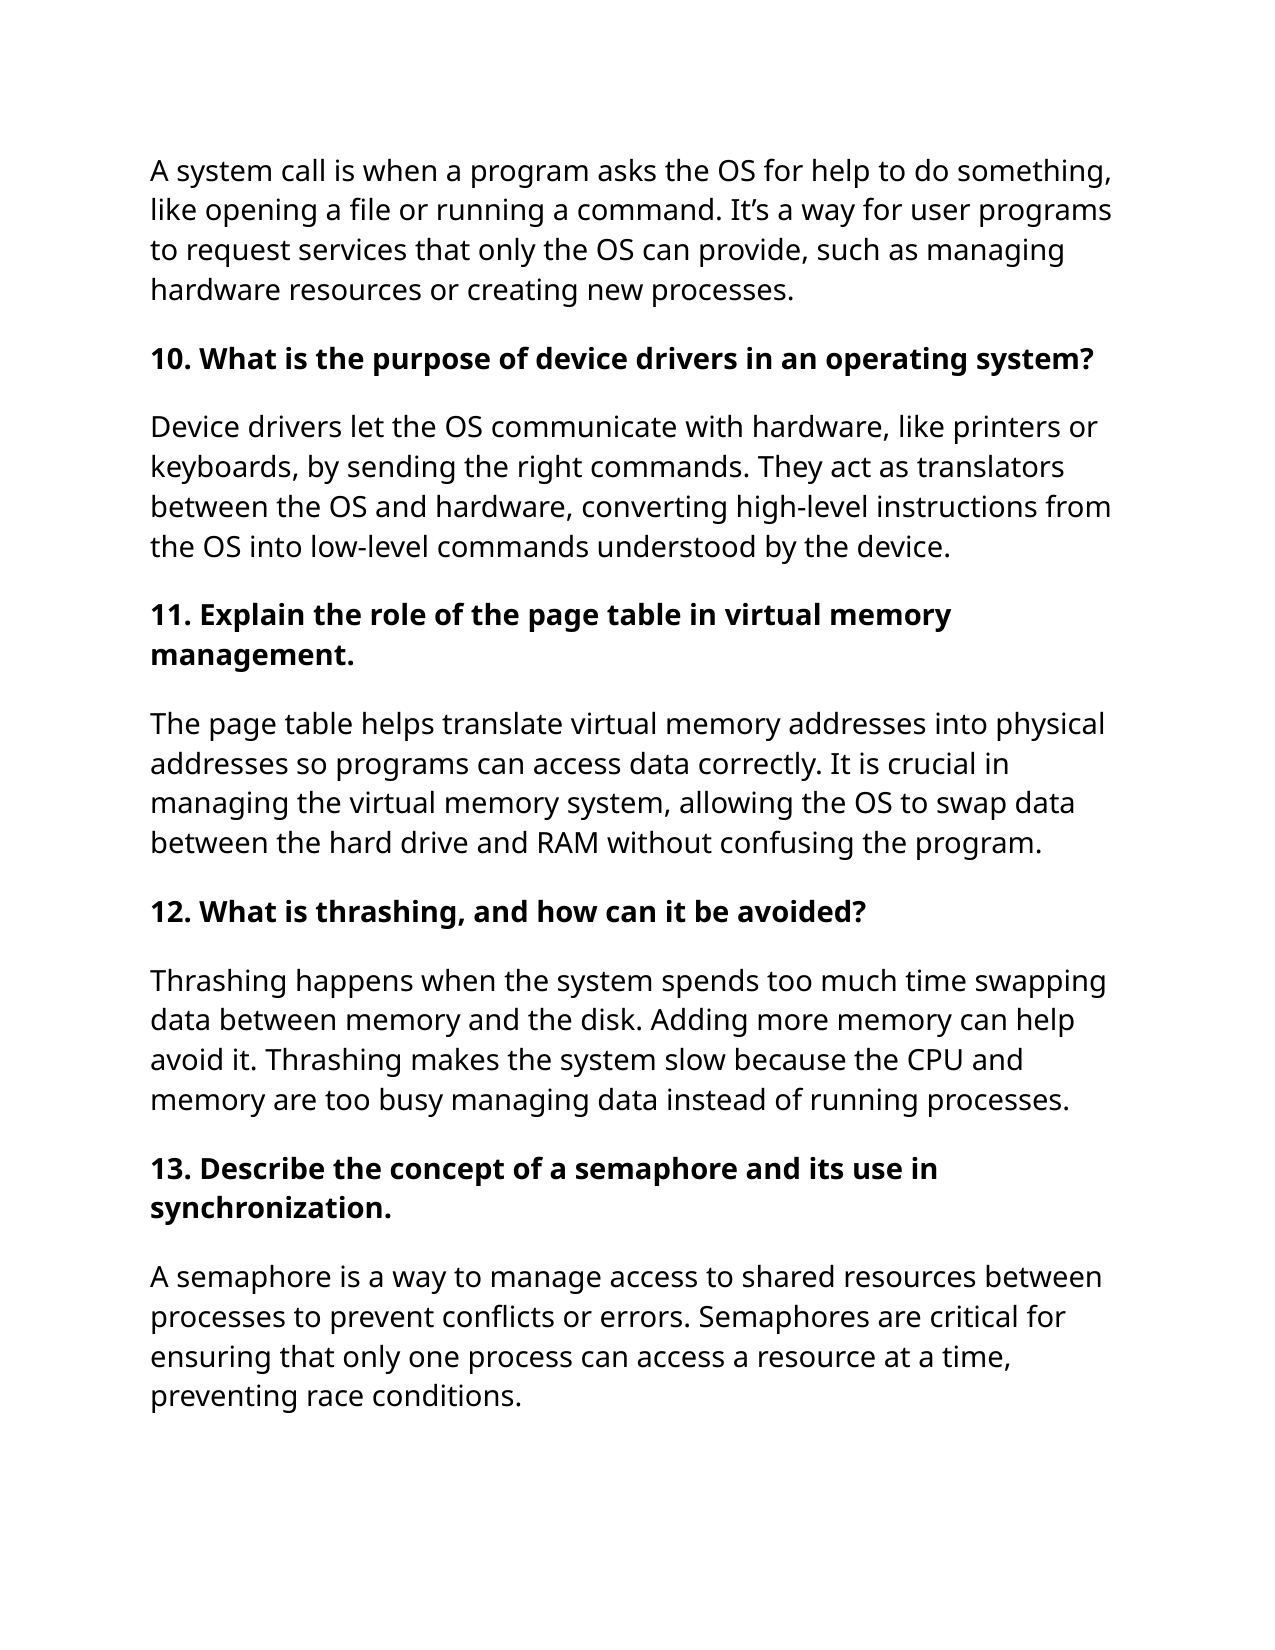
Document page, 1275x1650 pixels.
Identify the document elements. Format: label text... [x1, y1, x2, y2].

text A system call is when a program asks the OS for help to do something, like opening a file or running a command. It’s a way for user programs to request services that only the OS can provide, such as managing hardware resources or creating new processes. [150, 150, 1125, 309]
text 12. What is thrashing, and how can it be avoided? [150, 891, 1125, 931]
text 13. Describe the concept of a semaphore and its use in synchronization. [150, 1148, 1125, 1227]
text A semaphore is a way to manage access to shared resources between processes to prevent conflicts or errors. Semaphores are critical for ensuring that only one process can access a resource at a time, preventing race conditions. [150, 1256, 1125, 1415]
text Thrashing happens when the system spends too much time swapping data between memory and the disk. Adding more memory can help avoid it. Thrashing makes the system slow because the CPU and memory are too busy managing data instead of running processes. [150, 960, 1125, 1119]
text The page table helps translate virtual memory addresses into physical addresses so programs can access data correctly. It is crucial in managing the virtual memory system, allowing the OS to swap data between the hard drive and RAM without confusing the program. [150, 703, 1125, 862]
text 10. What is the purpose of device drivers in an operating system? [150, 338, 1125, 378]
text Device drivers let the OS communicate with hardware, like printers or keyboards, by sending the right commands. They act as translators between the OS and hardware, converting high-level instructions from the OS into low-level commands understood by the device. [150, 407, 1125, 566]
text 11. Explain the role of the page table in virtual memory management. [150, 595, 1125, 674]
